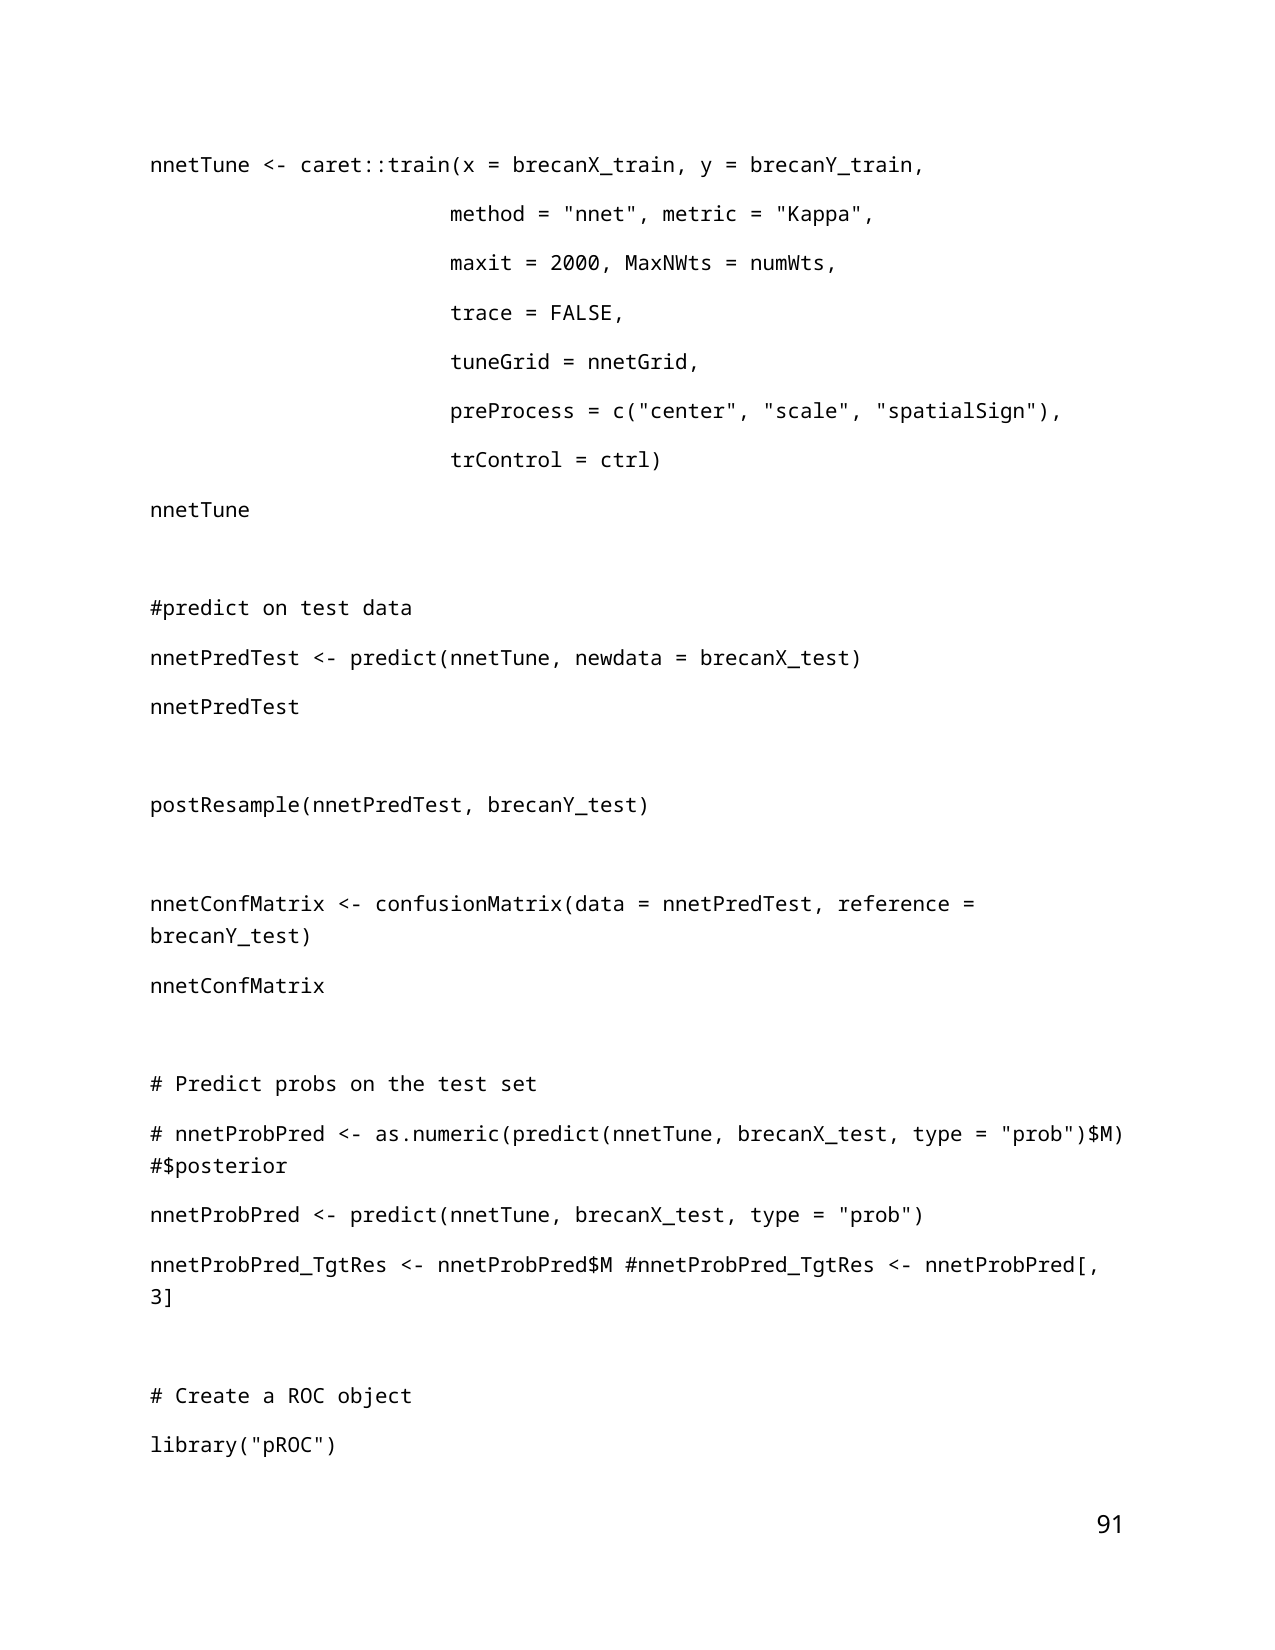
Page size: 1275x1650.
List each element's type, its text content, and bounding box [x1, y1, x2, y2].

text postResample(nnetPredTest, brecanY_test) [150, 791, 1125, 819]
text trace = FALSE, [150, 298, 1125, 326]
text maxit = 2000, MaxNWts = numWts, [150, 248, 1125, 277]
text nnetConfMatrix [150, 971, 1125, 999]
text nnetProbPred <- predict(nnetTune, brecanX_test, type = "prob") [150, 1201, 1125, 1229]
text nnetProbPred_TgtRes <- nnetProbPred$M #nnetProbPred_TgtRes <- nnetProbPred[, 3] [150, 1250, 1125, 1311]
text nnetTune <- caret::train(x = brecanX_train, y = brecanY_train, [150, 150, 1125, 178]
text tuneGrid = nnetGrid, [150, 347, 1125, 376]
text method = "nnet", metric = "Kappa", [150, 199, 1125, 228]
text nnetPredTest <- predict(nnetTune, newdata = brecanX_test) [150, 643, 1125, 671]
text # Predict probs on the test set [150, 1069, 1125, 1098]
text nnetPredTest [150, 692, 1125, 720]
text #predict on test data [150, 593, 1125, 622]
text # Create a ROC object [150, 1381, 1125, 1409]
text # nnetProbPred <- as.numeric(predict(nnetTune, brecanX_test, type = "prob")$M) #$posterior [150, 1119, 1125, 1180]
text nnetTune [150, 495, 1125, 523]
text preProcess = c("center", "scale", "spatialSign"), [150, 396, 1125, 425]
text trControl = ctrl) [150, 446, 1125, 474]
text nnetConfMatrix <- confusionMatrix(data = nnetPredTest, reference = brecanY_test) [150, 889, 1125, 950]
text library("pROC") [150, 1430, 1125, 1459]
